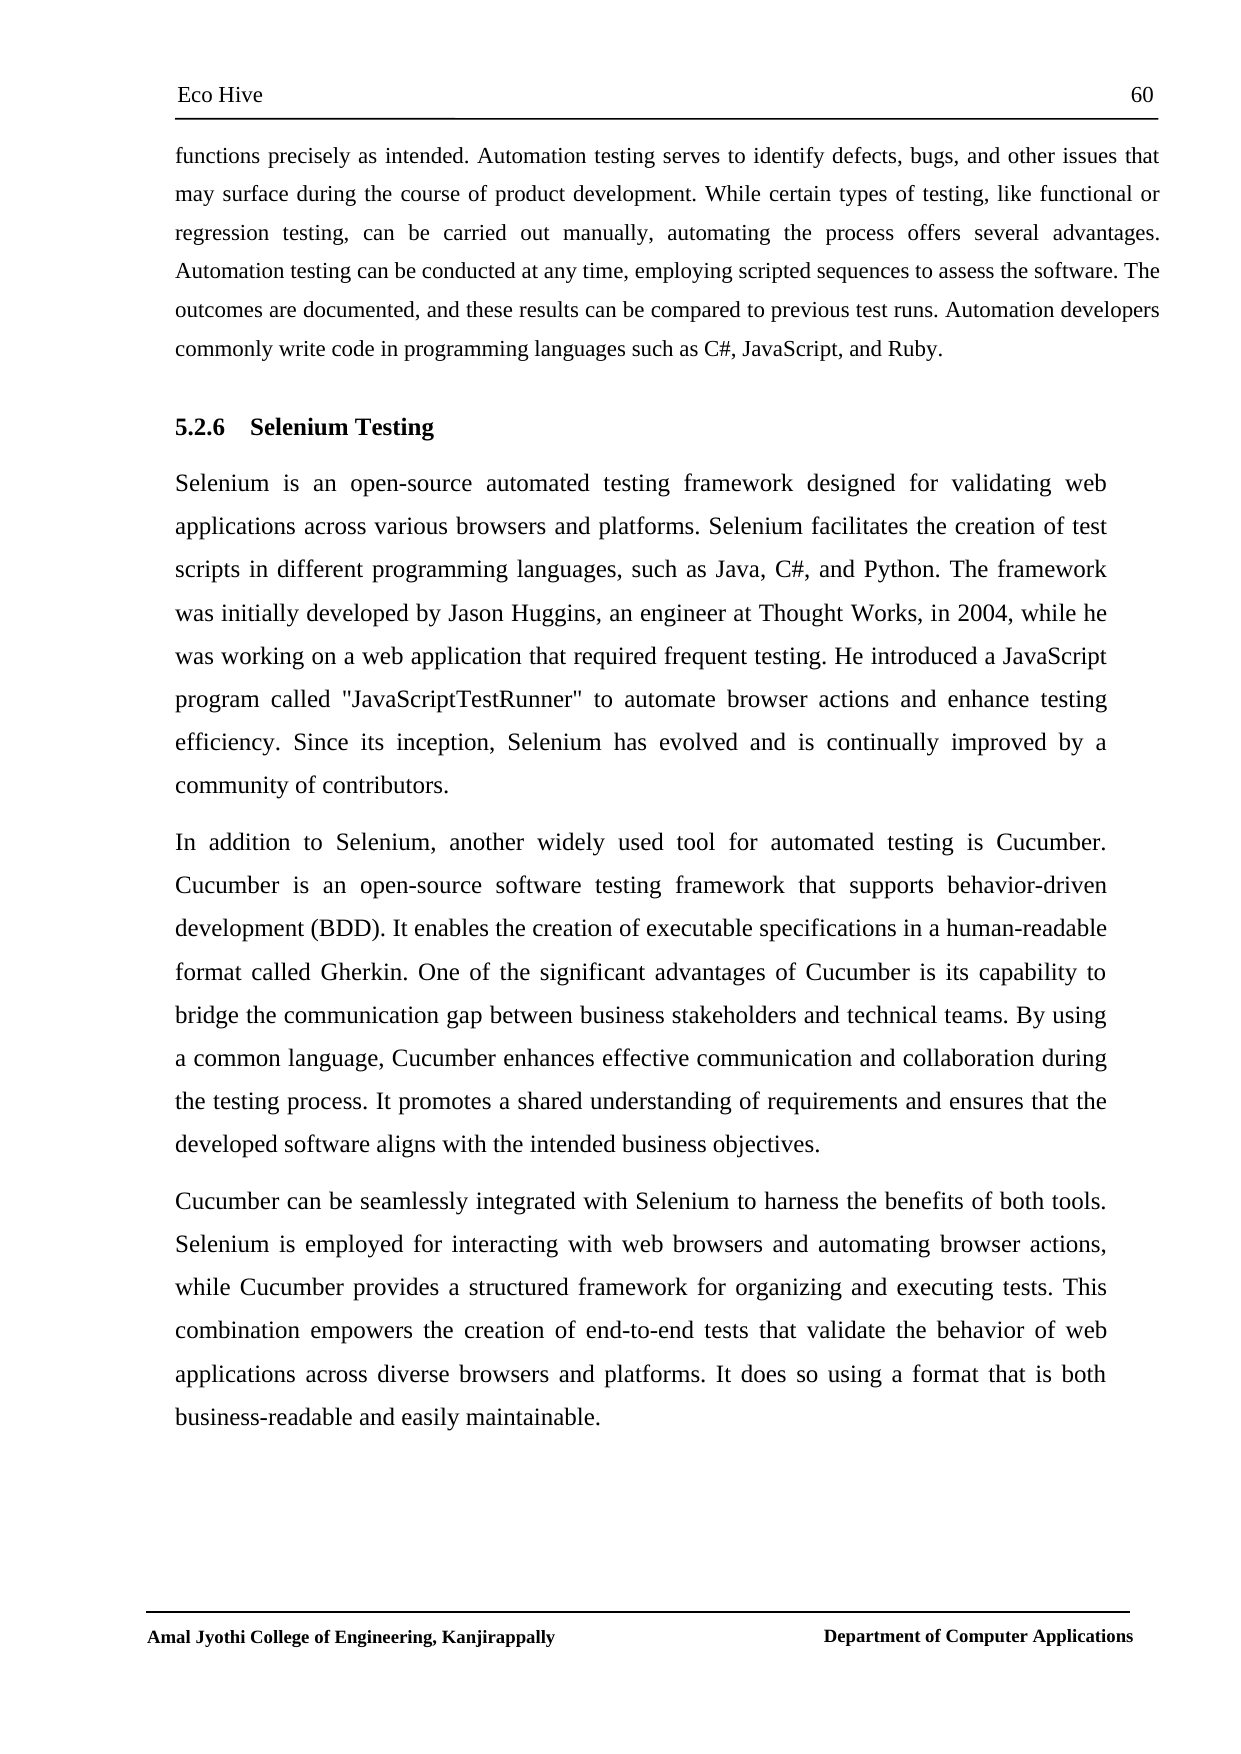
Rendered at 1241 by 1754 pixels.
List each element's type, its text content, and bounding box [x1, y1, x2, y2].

text Cucumber can be seamlessly integrated with Selenium to harness the benefits of both tools. Selenium is employed for interacting with web browsers and automating browser actions, while Cucumber provides a structured framework for organizing and executing tests. This combination empowers the creation of end-to-end tests that validate the behavior of web applications across diverse browsers and platforms. It does so using a format that is both business-readable and easily maintainable. [175, 1186, 1108, 1431]
list Selenium Testing [175, 412, 1159, 441]
text Selenium is an open-source automated testing framework designed for validating web applications across various browsers and platforms. Selenium facilitates the creation of test scripts in different programming languages, such as Java, C#, and Python. The framework was initially developed by Jason Huggins, an engineer at Thought Works, in 2004, while he was working on a web application that required frequent testing. He introduced a JavaScript program called "JavaScriptTestRunner" to automate browser actions and enhance testing efficiency. Since its inception, Selenium has evolved and is continually improved by a community of contributors. [175, 468, 1108, 799]
text In addition to Selenium, another widely used tool for automated testing is Cucumber. Cucumber is an open-source software testing framework that supports behavior-driven development (BDD). It enables the creation of executable specifications in a human-readable format called Gherkin. One of the significant advantages of Cucumber is its capability to bridge the communication gap between business stakeholders and technical teams. By using a common language, Cucumber enhances effective communication and collaboration during the testing process. It promotes a shared understanding of requirements and ensures that the developed software aligns with the intended business objectives. [175, 827, 1108, 1158]
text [175, 142, 1162, 361]
